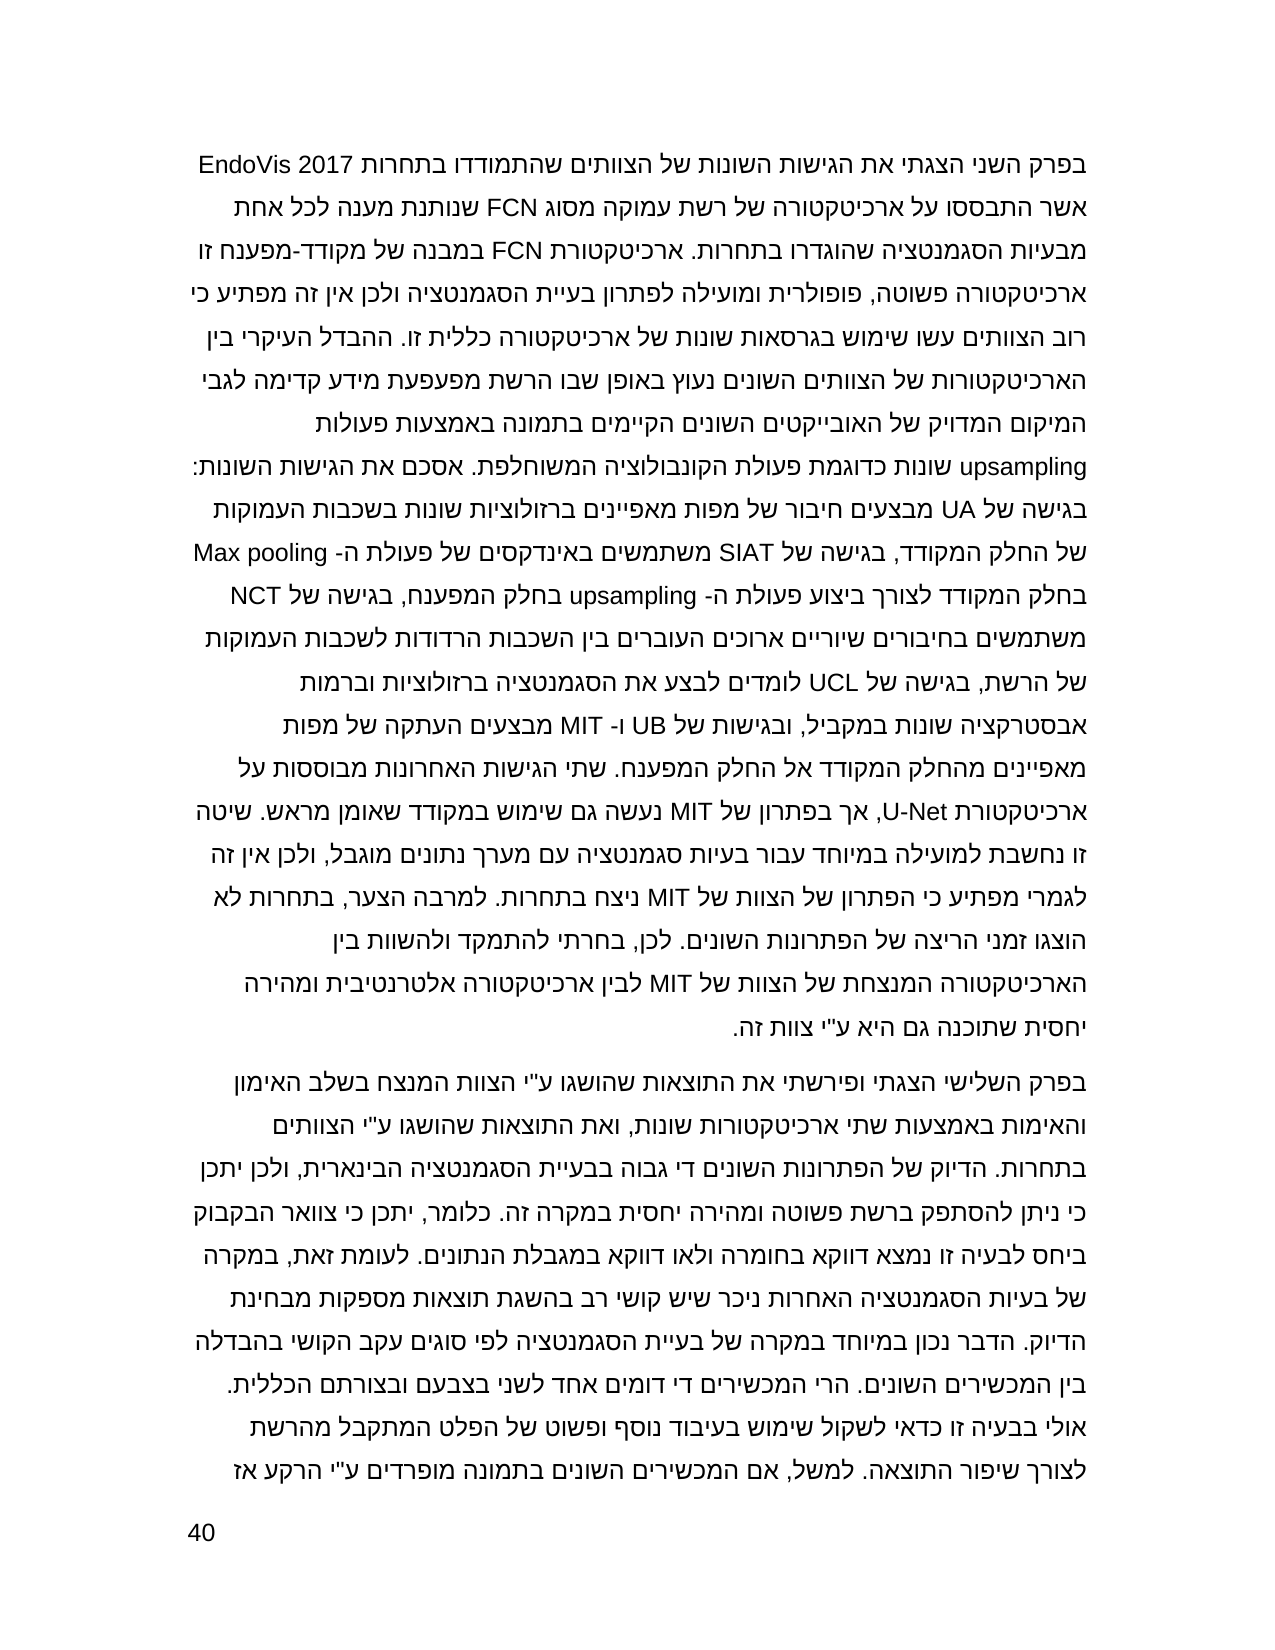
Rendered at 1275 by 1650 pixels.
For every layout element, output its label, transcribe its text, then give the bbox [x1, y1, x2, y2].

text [187, 1068, 1087, 1485]
text בפרק השני הצגתי את הגישות השונות של הצוותים שהתמודדו בתחרות EndoVis 2017 אשר התבססו על ארכיטקטורה של רשת עמוקה מסוג FCN שנותנת מענה לכל אחת מבעיות הסגמנטציה שהוגדרו בתחרות. ארכיטקטורת FCN במבנה של מקודד-מפענח זו ארכיטקטורה פשוטה, פופולרית ומועילה לפתרון בעיית הסגמנטציה ולכן אין זה מפתיע כי רוב הצוותים עשו שימוש בגרסאות שונות של ארכיטקטורה כללית זו. ההבדל העיקרי בין הארכיטקטורות של הצוותים השונים נעוץ באופן שבו הרשת מפעפעת מידע קדימה לגבי המיקום המדויק של האובייקטים השונים הקיימים בתמונה באמצעות פעולות upsampling שונות כדוגמת פעולת הקונבולוציה המשוחלפת. אסכם את הגישות השונות: בגישה של UA מבצעים חיבור של מפות מאפיינים ברזולוציות שונות בשכבות העמוקות של החלק המקודד, בגישה של SIAT משתמשים באינדקסים של פעולת ה- Max pooling בחלק המקודד לצורך ביצוע פעולת ה- upsampling בחלק המפענח, בגישה של NCT משתמשים בחיבורים שיוריים ארוכים העוברים בין השכבות הרדודות לשכבות העמוקות של הרשת, בגישה של UCL לומדים לבצע את הסגמנטציה ברזולוציות וברמות אבסטרקציה שונות במקביל, ובגישות של UB ו- MIT מבצעים העתקה של מפות מאפיינים מהחלק המקודד אל החלק המפענח. שתי הגישות האחרונות מבוססות על ארכיטקטורת U-Net, אך בפתרון של MIT נעשה גם שימוש במקודד שאומן מראש. שיטה זו נחשבת למועילה במיוחד עבור בעיות סגמנטציה עם מערך נתונים מוגבל, ולכן אין זה לגמרי מפתיע כי הפתרון של הצוות של MIT ניצח בתחרות. למרבה הצער, בתחרות לא הוצגו זמני הריצה של הפתרונות השונים. לכן, בחרתי להתמקד ולהשוות בין הארכיטקטורה המנצחת של הצוות של MIT לבין ארכיטקטורה אלטרנטיבית ומהירה יחסית שתוכנה גם היא ע"י צוות זה. [187, 150, 1087, 1041]
